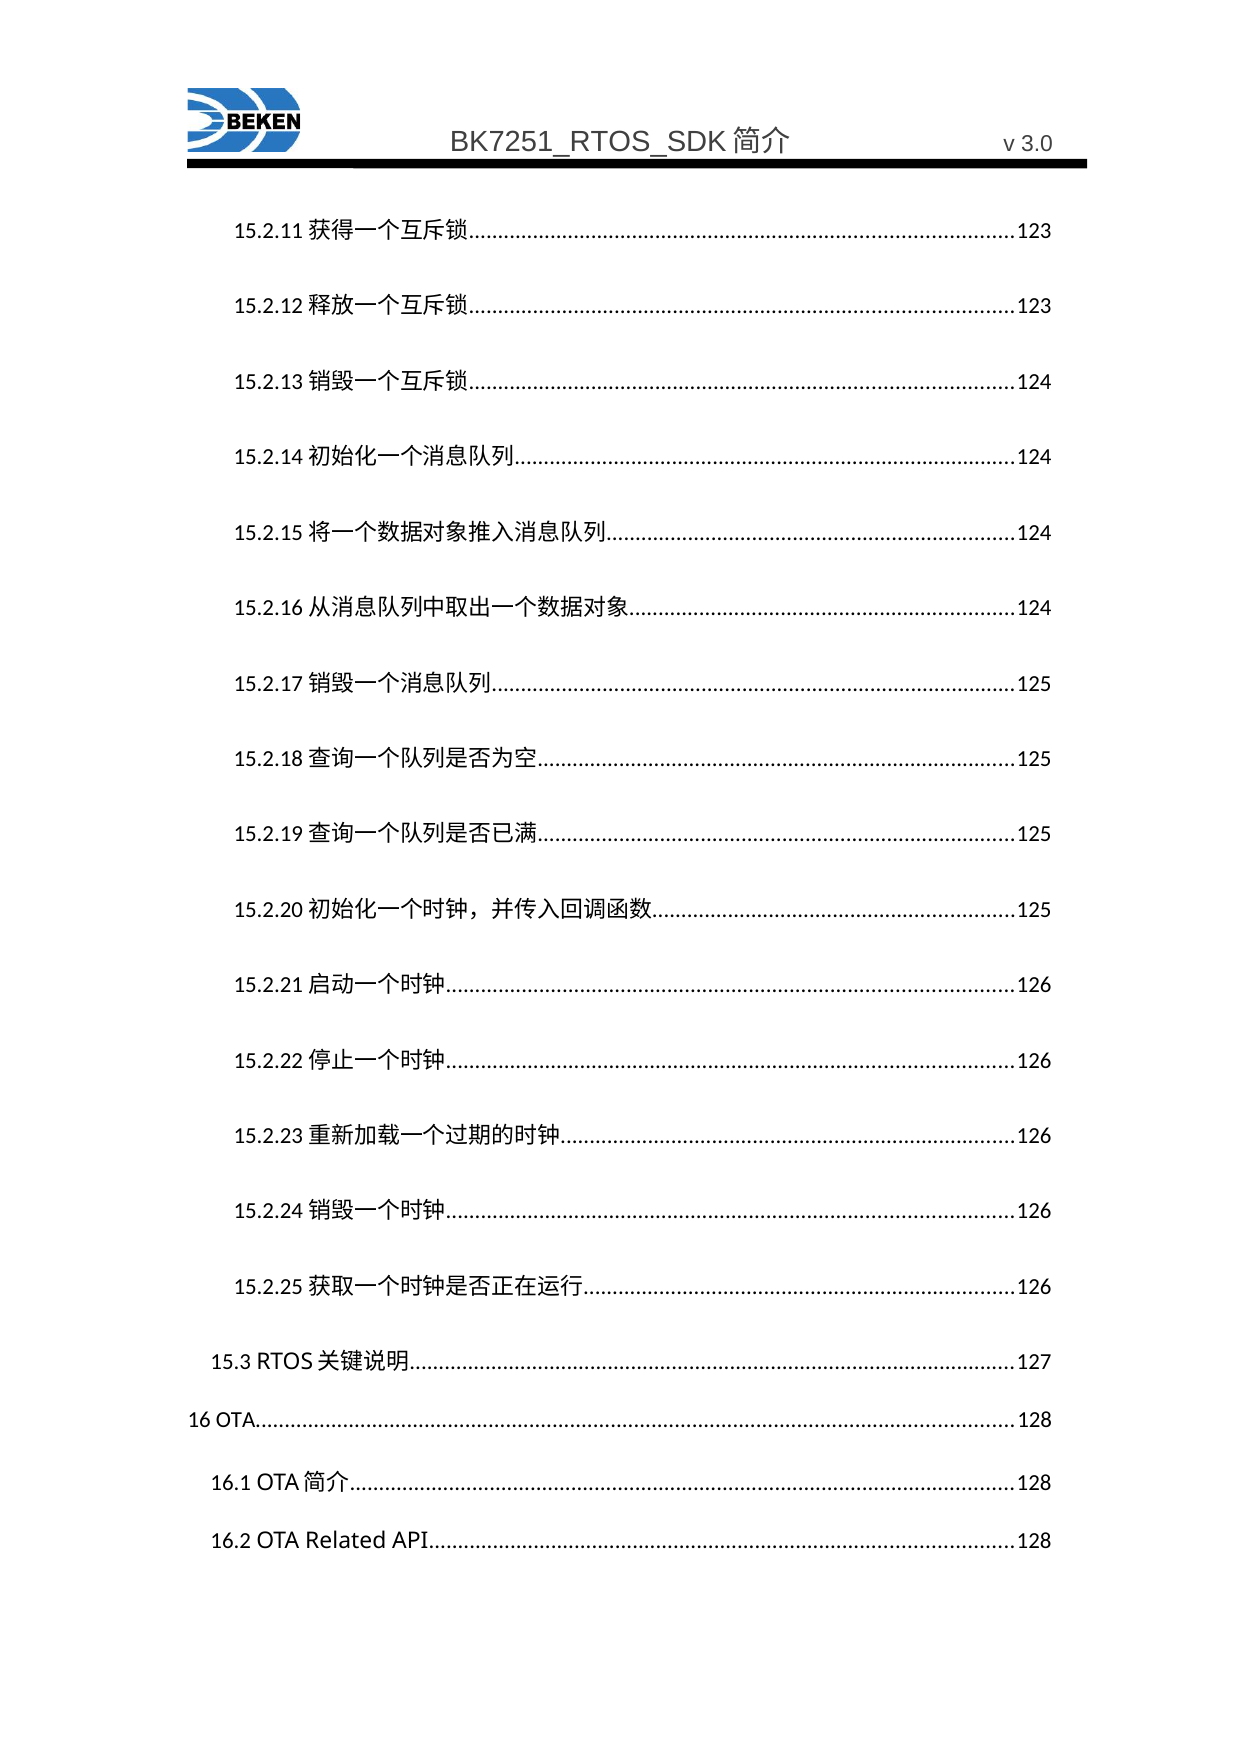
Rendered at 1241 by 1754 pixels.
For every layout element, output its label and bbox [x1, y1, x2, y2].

picture [187, 88, 300, 152]
